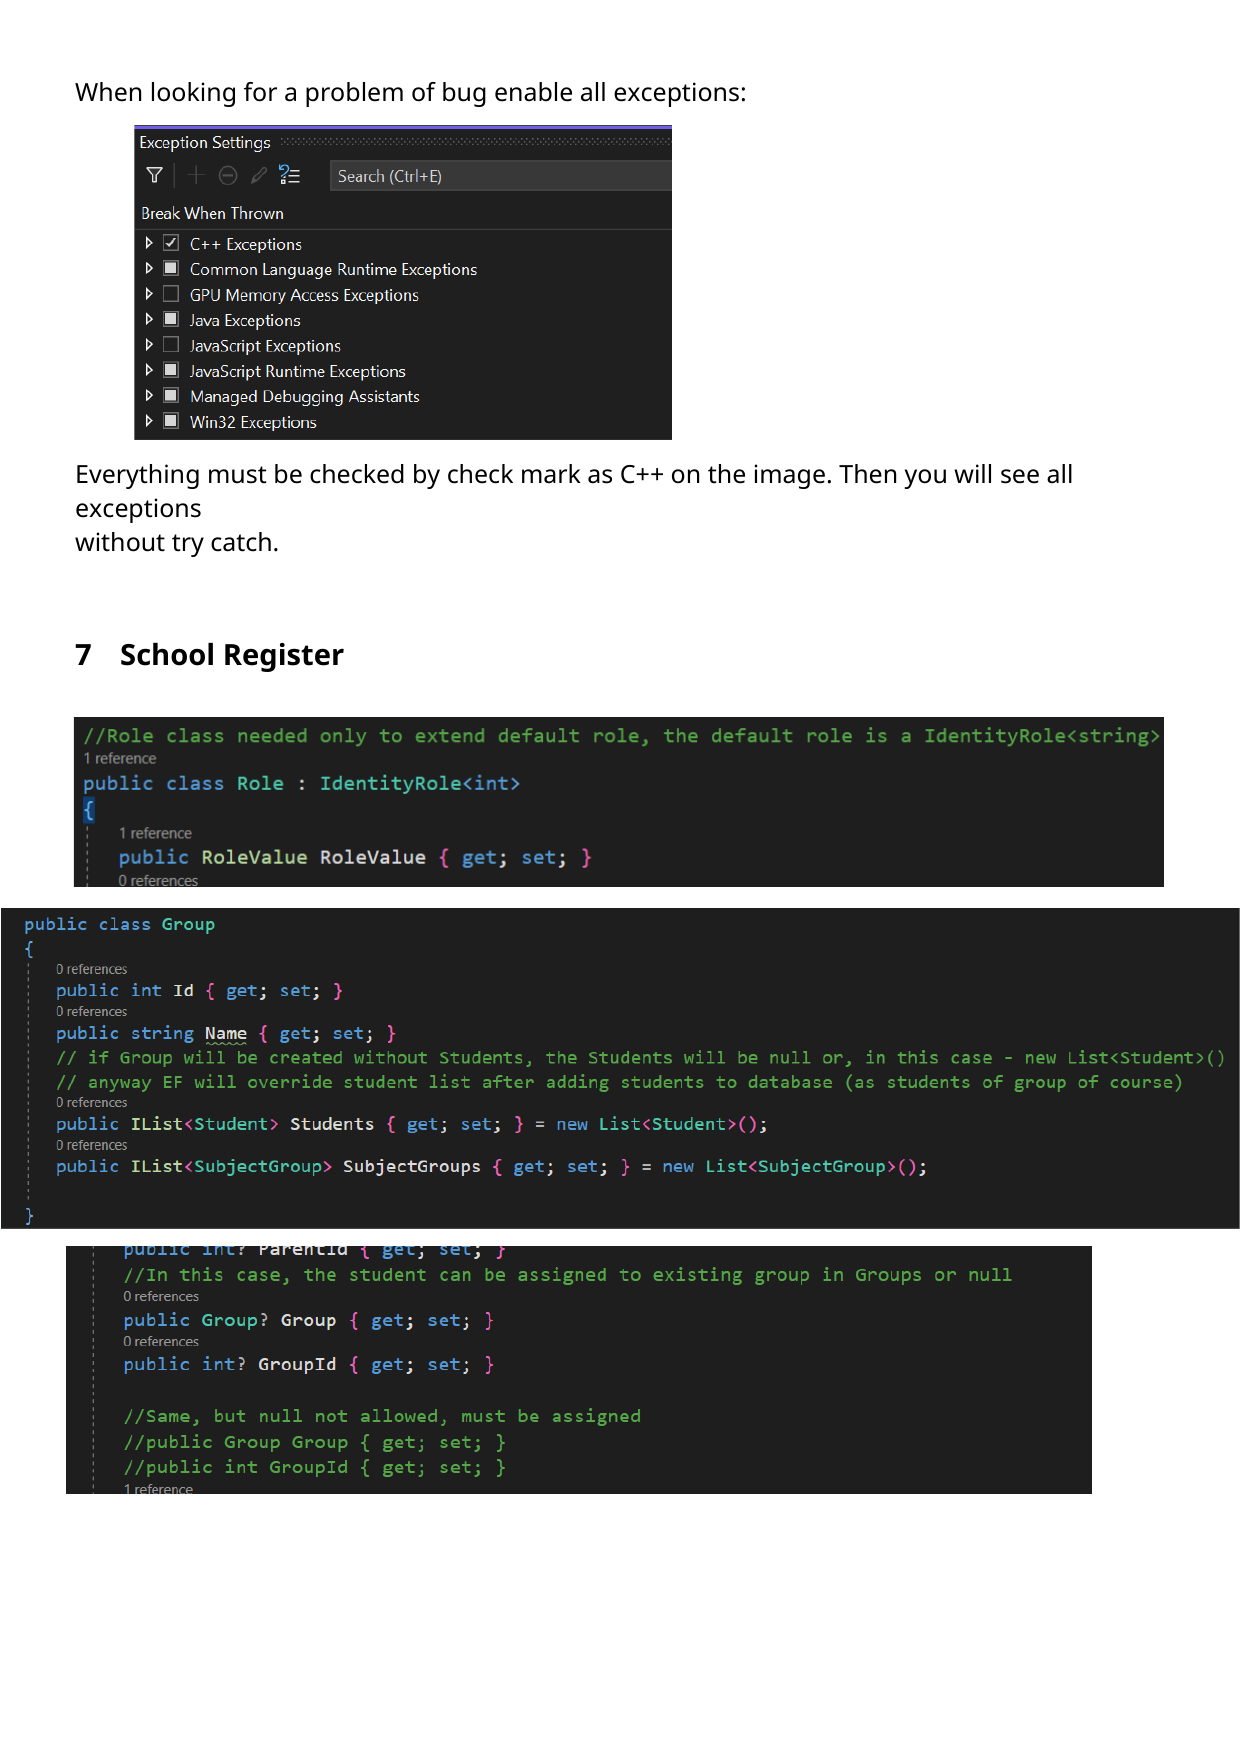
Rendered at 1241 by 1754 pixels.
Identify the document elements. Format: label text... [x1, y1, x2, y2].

picture [73, 717, 1164, 887]
picture [1, 908, 1240, 1229]
picture [134, 125, 672, 440]
text When looking for a problem of bug enable all exceptions: [75, 75, 1165, 109]
subtitle School Register [75, 634, 1165, 674]
picture [66, 1246, 1092, 1494]
